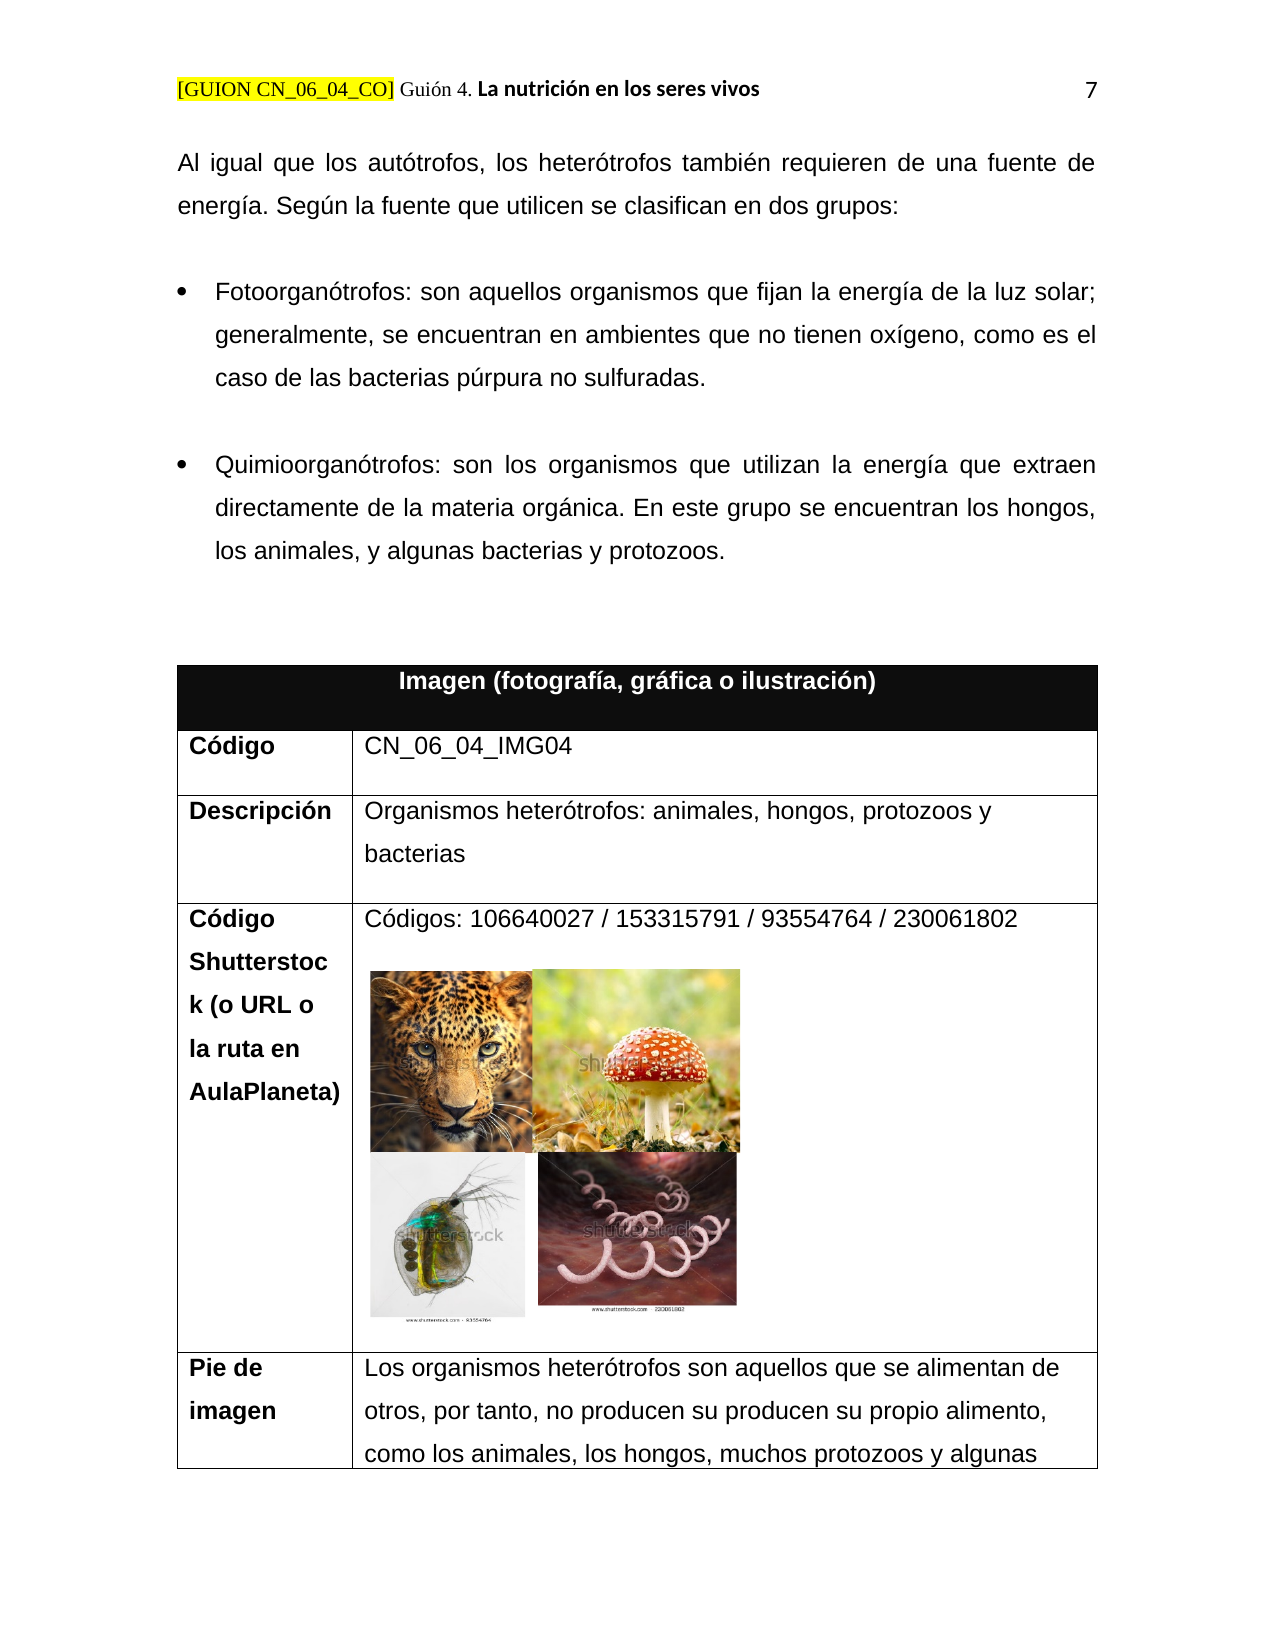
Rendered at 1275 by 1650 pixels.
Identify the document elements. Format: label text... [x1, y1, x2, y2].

table_cell Código [178, 731, 352, 795]
picture [368, 969, 740, 1321]
table_cell Descripción [178, 796, 352, 903]
text Al igual que los autótrofos, los heterótrofos también requieren de una fuente de energía. Según la fuente que utilicen se clasifican en dos grupos: [177, 148, 1098, 219]
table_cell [353, 1353, 1097, 1468]
list Quimioorganótrofos: son los organismos que utilizan la energía que extraen directamente de la materia orgánica. En este grupo se encuentran los hongos, los animales, y algunas bacterias y protozoos. [177, 449, 1098, 565]
table_cell Códigos: 106640027 / 153315791 / 93554764 / 230061802 [353, 904, 1097, 1352]
table_cell CN_06_04_IMG04 [353, 731, 1097, 795]
table_cell Organismos heterótrofos: animales, hongos, protozoos y bacterias [353, 796, 1097, 903]
table_cell Código Shutterstock (o URL o la ruta en AulaPlaneta) [178, 904, 352, 1352]
list Fotoorganótrofos: son aquellos organismos que fijan la energía de la luz solar; generalmente, se encuentran en ambientes que no tienen oxígeno, como es el caso de las bacterias púrpura no sulfuradas. [177, 277, 1098, 392]
table_cell Pie de imagen [178, 1353, 352, 1468]
table_header Imagen (fotografía, gráfica o ilustración) [178, 666, 1097, 730]
